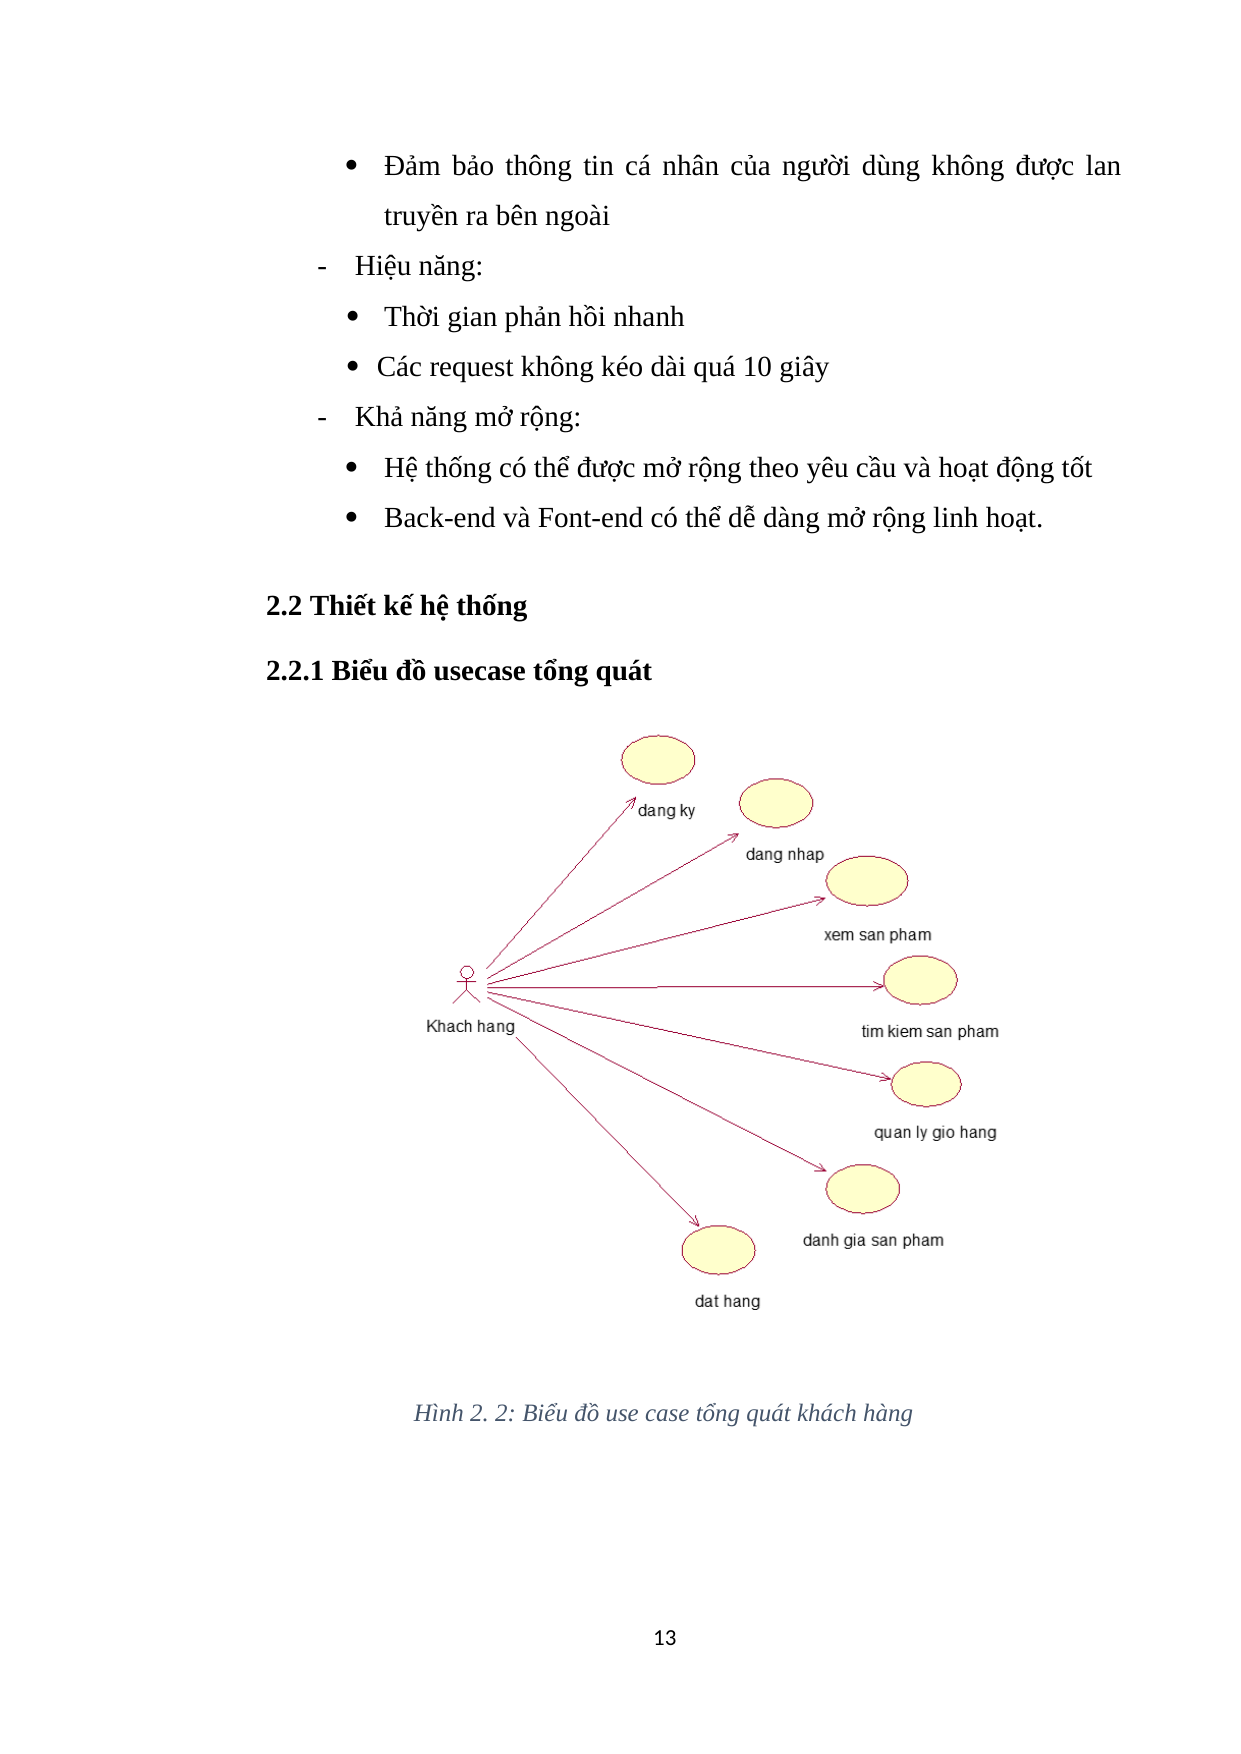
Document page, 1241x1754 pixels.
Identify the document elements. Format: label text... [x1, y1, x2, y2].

list Hiệu năng: [317, 248, 1122, 282]
list Back-end và Font-end có thể dễ dàng mở rộng linh hoạt. [346, 500, 1122, 534]
list Các request không kéo dài quá 10 giây [348, 349, 1122, 383]
list Đảm bảo thông tin cá nhân của người dùng không được lan truyền ra bên ngoài [346, 148, 1122, 232]
list Hệ thống có thể được mở rộng theo yêu cầu và hoạt động tốt [346, 450, 1122, 483]
list Khả năng mở rộng: [317, 399, 1122, 433]
text Hình 2. 2: Biểu đồ use case tổng quát khách hàng [207, 1398, 1122, 1427]
picture [358, 698, 1022, 1368]
list Thời gian phản hồi nhanh [348, 299, 1122, 332]
subtitle 2.2 Thiết kế hệ thống [266, 588, 1122, 622]
subtitle 2.2.1 Biểu đồ usecase tổng quát [266, 653, 1122, 687]
